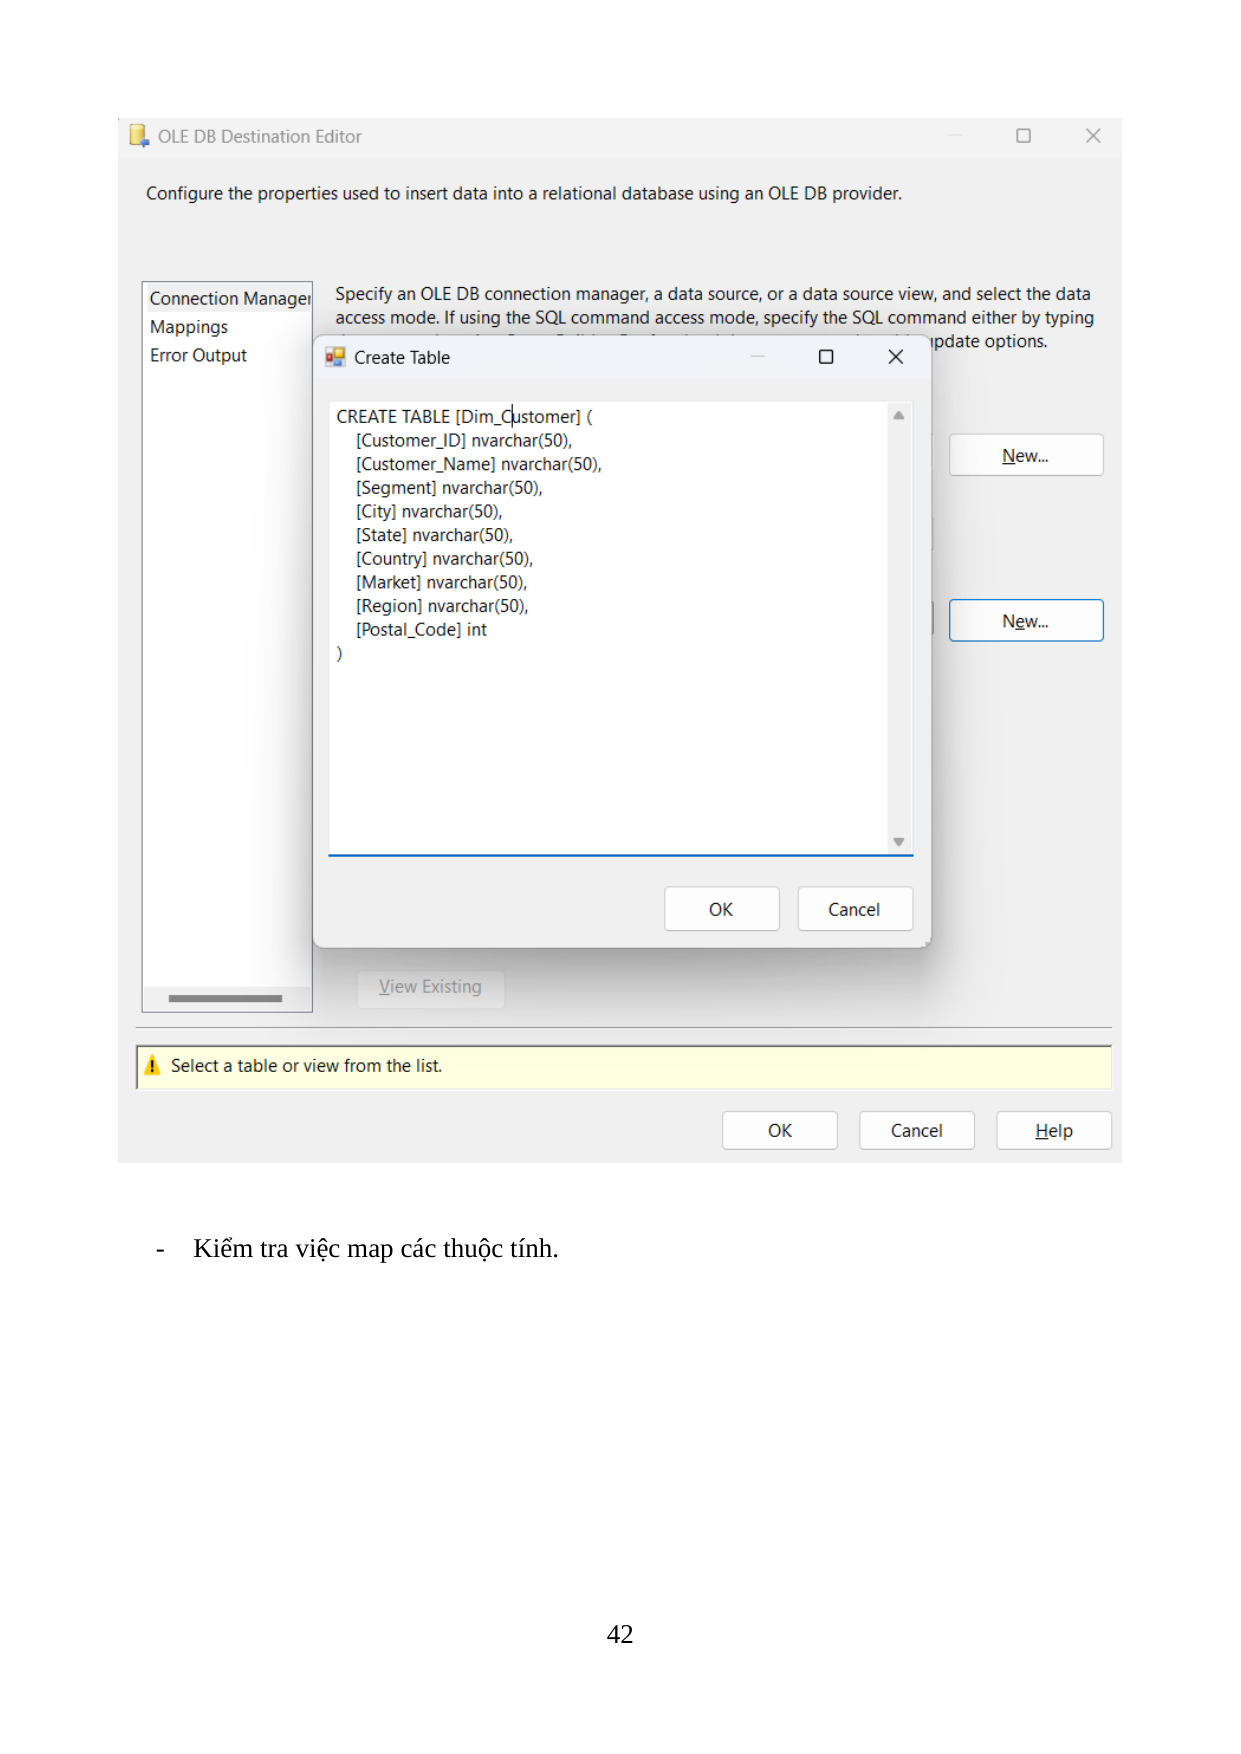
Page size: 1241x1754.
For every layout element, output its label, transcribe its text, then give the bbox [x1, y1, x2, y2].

list Kiểm tra việc map các thuộc tính. [156, 1232, 1122, 1263]
picture [118, 118, 1123, 1163]
